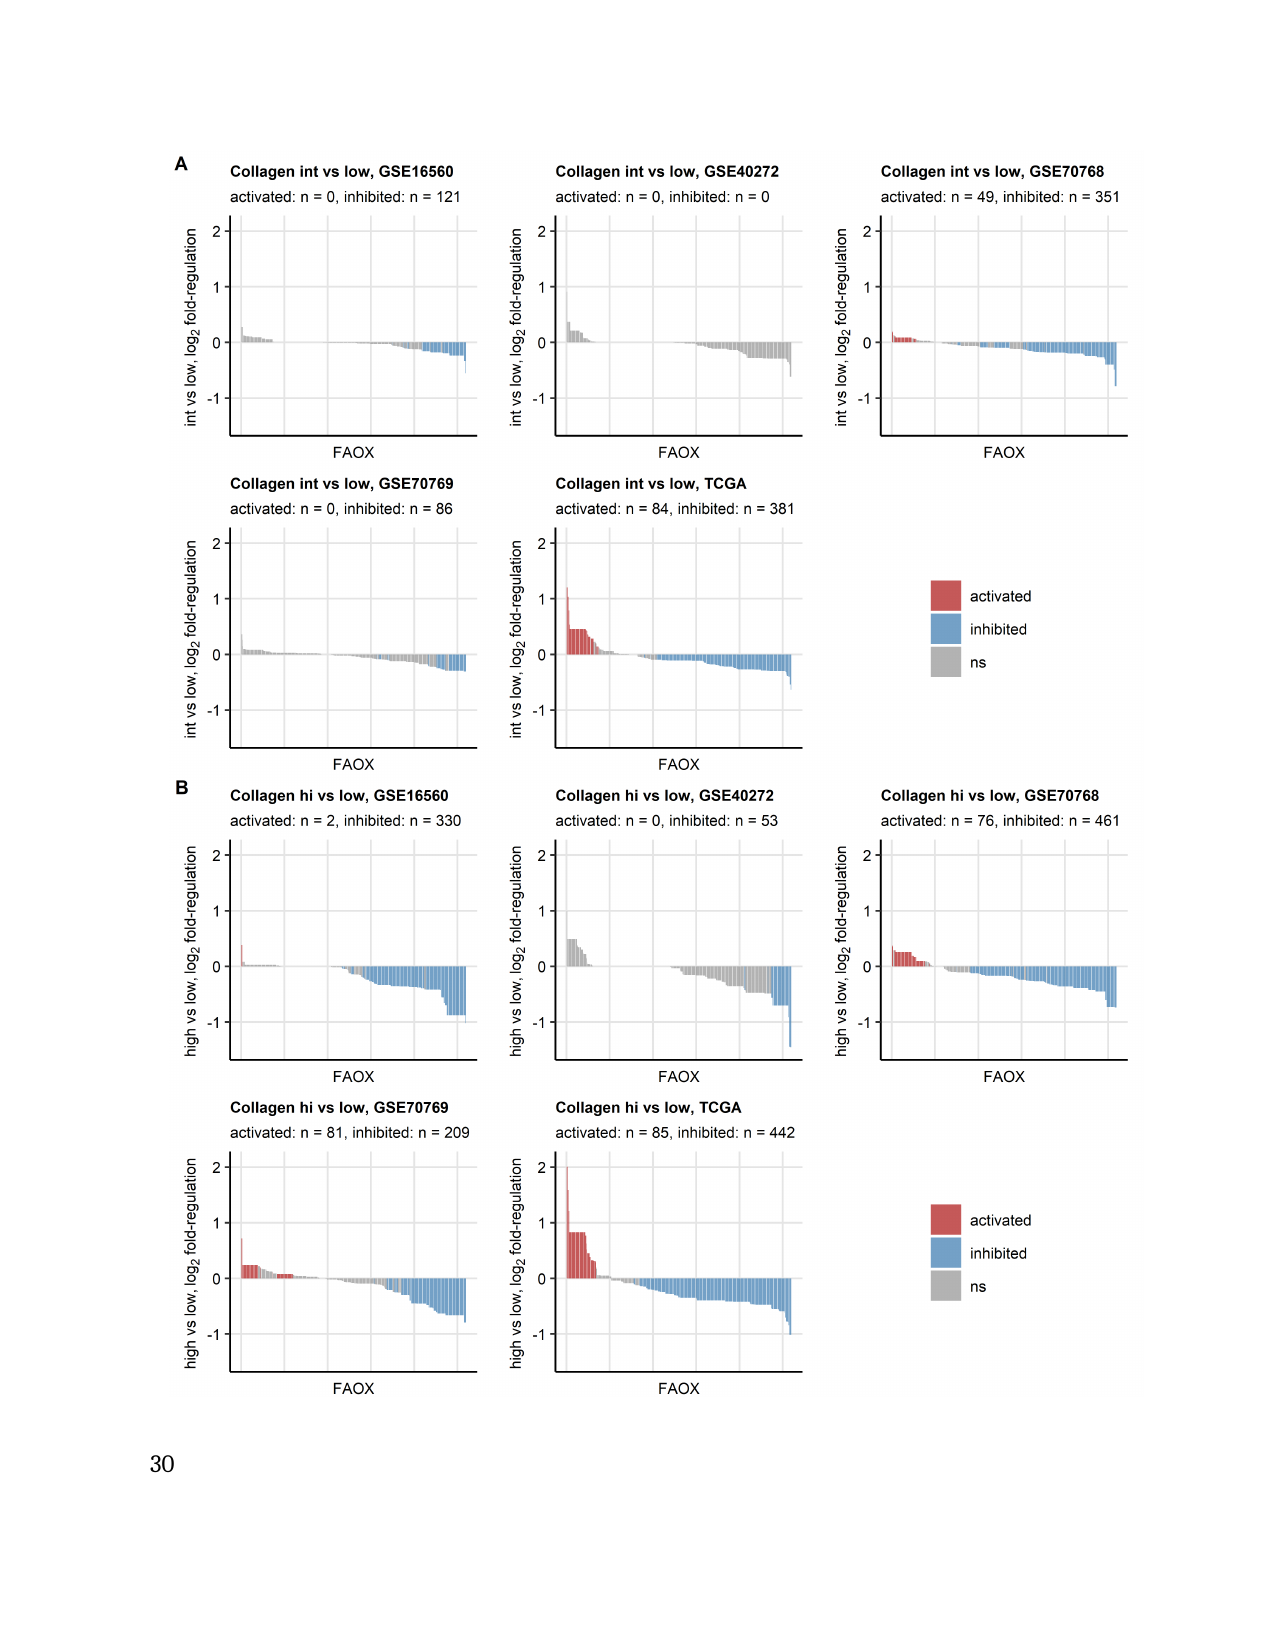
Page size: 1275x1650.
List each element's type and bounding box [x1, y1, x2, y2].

picture [168, 150, 1144, 1397]
